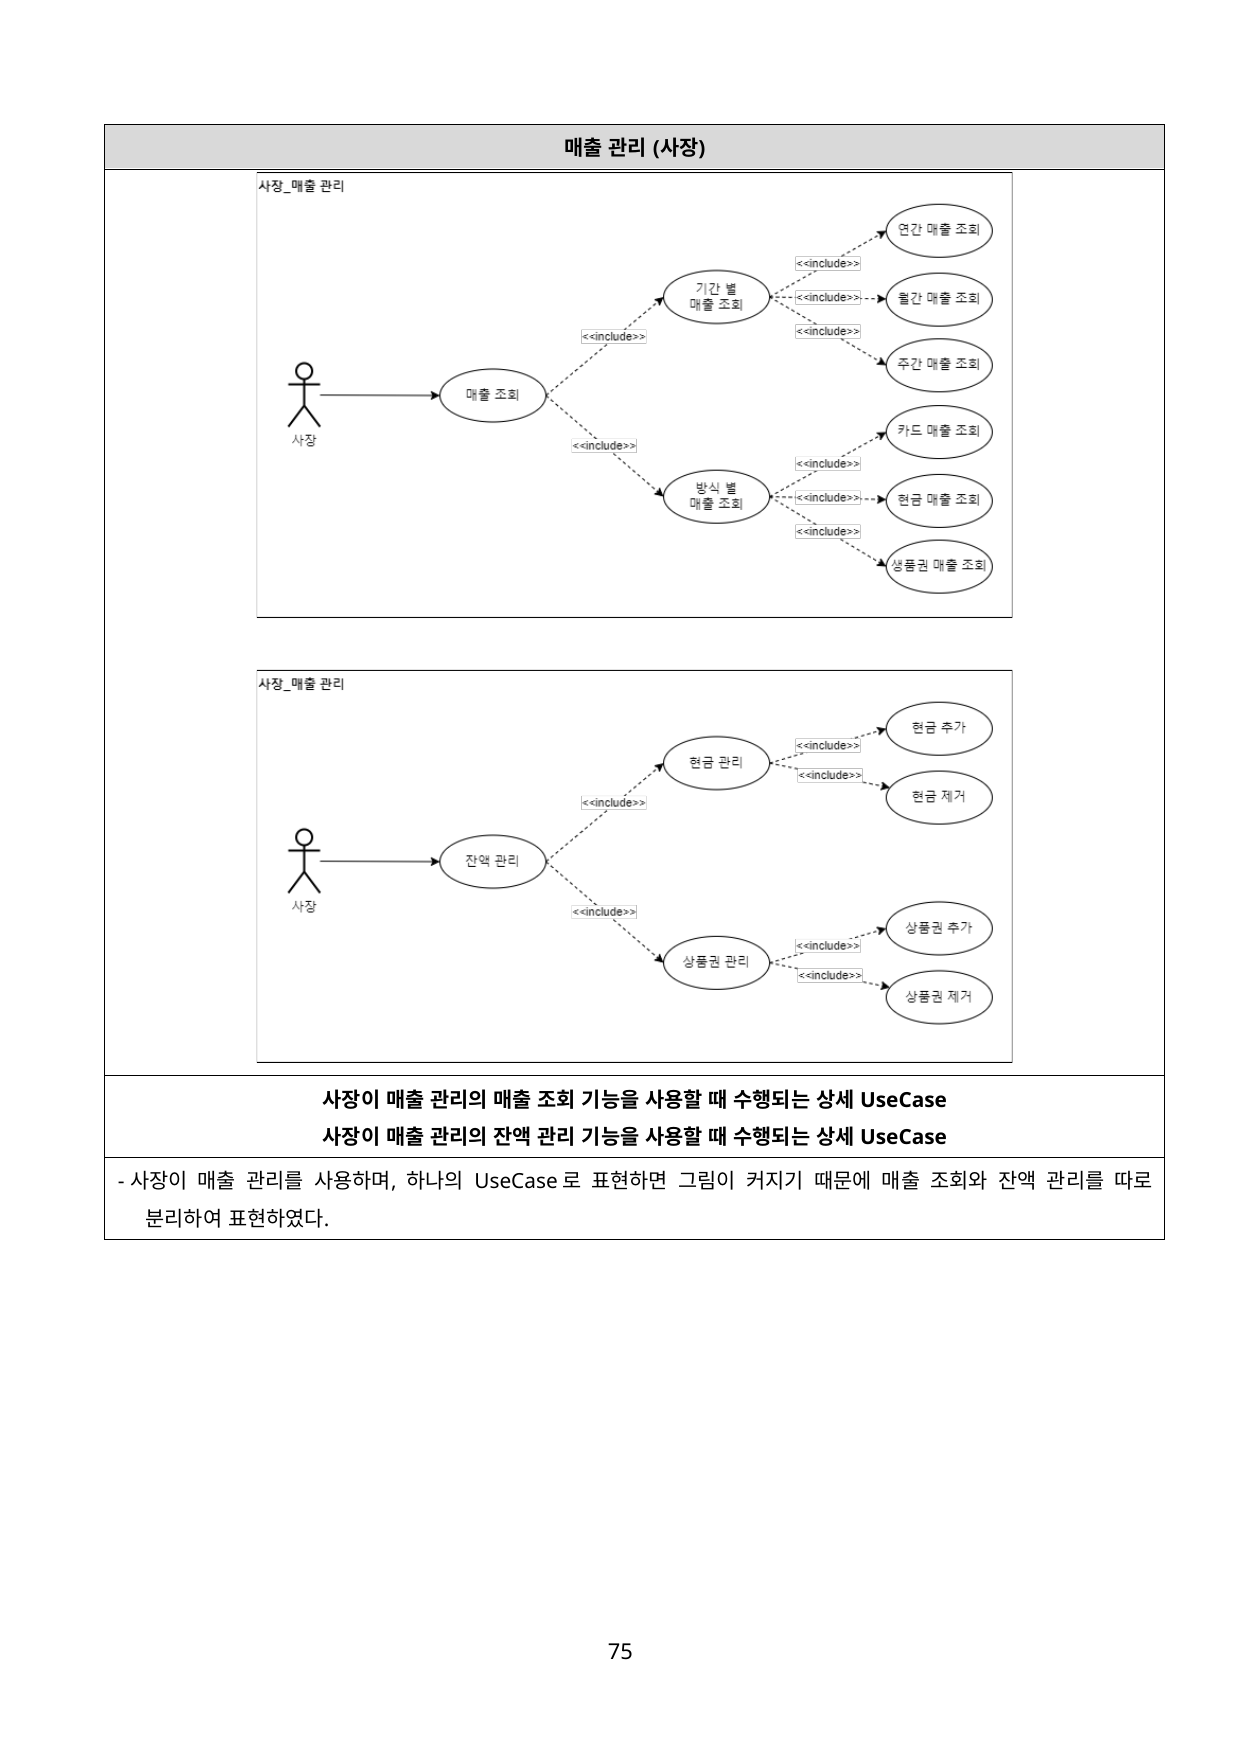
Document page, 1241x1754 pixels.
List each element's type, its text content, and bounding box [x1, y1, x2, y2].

table_cell [105, 170, 1164, 1075]
table_header 매출 관리 (사장) [105, 125, 1164, 168]
table_cell 사장이 매출 관리를 사용하며, 하나의 UseCase로 표현하면 그림이 커지기 때문에 매출 조회와 잔액 관리를 따로 분리하여 표현하였다. [105, 1158, 1164, 1239]
picture [256, 172, 1013, 1063]
table_cell 사장이 매출 관리의 매출 조회 기능을 사용할 때 수행되는 상세 UseCase 사장이 매출 관리의 잔액 관리 기능을 사용할 때 수행되는 상세 UseCase [105, 1076, 1164, 1157]
